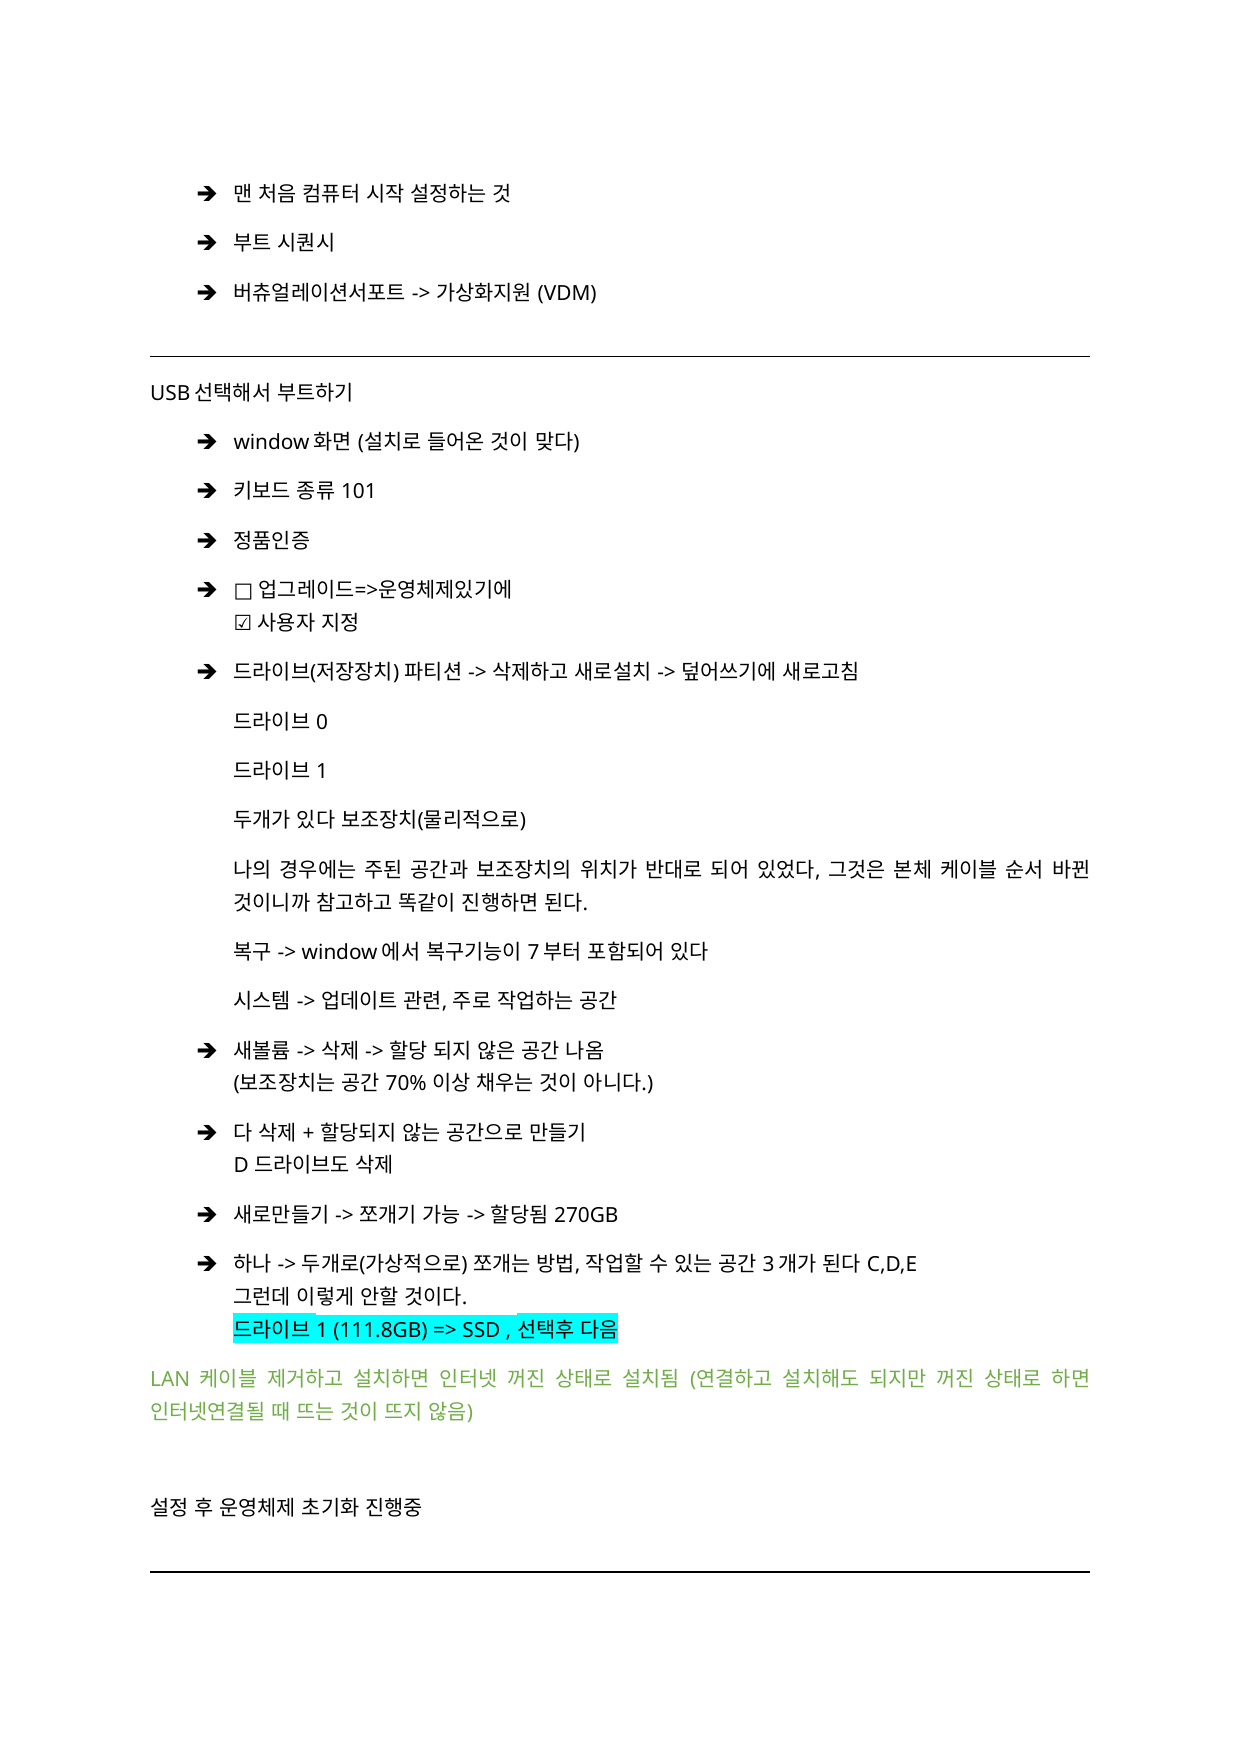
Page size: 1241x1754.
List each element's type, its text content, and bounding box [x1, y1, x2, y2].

text USB선택해서 부트하기 [150, 376, 1090, 406]
text 드라이브 1 [233, 754, 1090, 784]
text 복구 -> window에서 복구기능이 7부터 포함되어 있다 [233, 935, 1090, 965]
text 나의 경우에는 주된 공간과 보조장치의 위치가 반대로 되어 있었다, 그것은 본체 케이블 순서 바뀐 것이니까 참고하고 똑같이 진행하면 된다. [233, 853, 1090, 916]
list 새볼륨 -> 삭제 -> 할당 되지 않은 공간 나옴 (보조장치는 공간 70% 이상 채우는 것이 아니다.) [196, 1034, 1090, 1097]
list 부트 시퀀시 [196, 226, 1090, 257]
list 하나 -> 두개로(가상적으로) 쪼개는 방법, 작업할 수 있는 공간 3개가 된다 C,D,E 그런데 이렇게 안할 것이다. 드라이브 1 (111.8GB) => SSD , 선택후 다음 [196, 1247, 1090, 1343]
list 다 삭제 + 할당되지 않는 공간으로 만들기 D 드라이브도 삭제 [196, 1116, 1090, 1179]
list 정품인증 [196, 524, 1090, 554]
text LAN 케이블 제거하고 설치하면 인터넷 꺼진 상태로 설치됨 (연결하고 설치해도 되지만 꺼진 상태로 하면 인터넷연결될 때 뜨는 것이 뜨지 않음) [150, 1362, 1090, 1425]
text 두개가 있다 보조장치(물리적으로) [233, 804, 1090, 834]
list 버츄얼레이션서포트 -> 가상화지원 (VDM) [196, 276, 1090, 306]
list 맨 처음 컴퓨터 시작 설정하는 것 [196, 177, 1090, 207]
list 새로만들기 -> 쪼개기 가능 -> 할당됨 270GB [196, 1198, 1090, 1228]
list 드라이브(저장장치) 파티션 -> 삭제하고 새로설치 -> 덮어쓰기에 새로고침 [196, 656, 1090, 686]
text 드라이브 0 [233, 705, 1090, 735]
list 키보드 종류 101 [196, 475, 1090, 505]
text 설정 후 운영체제 초기화 진행중 [150, 1492, 1090, 1522]
list window화면 (설치로 들어온 것이 맞다) [196, 425, 1090, 456]
list □ 업그레이드=>운영체제있기에 ☑ 사용자 지정 [196, 573, 1090, 636]
text 시스템 -> 업데이트 관련, 주로 작업하는 공간 [233, 984, 1090, 1015]
